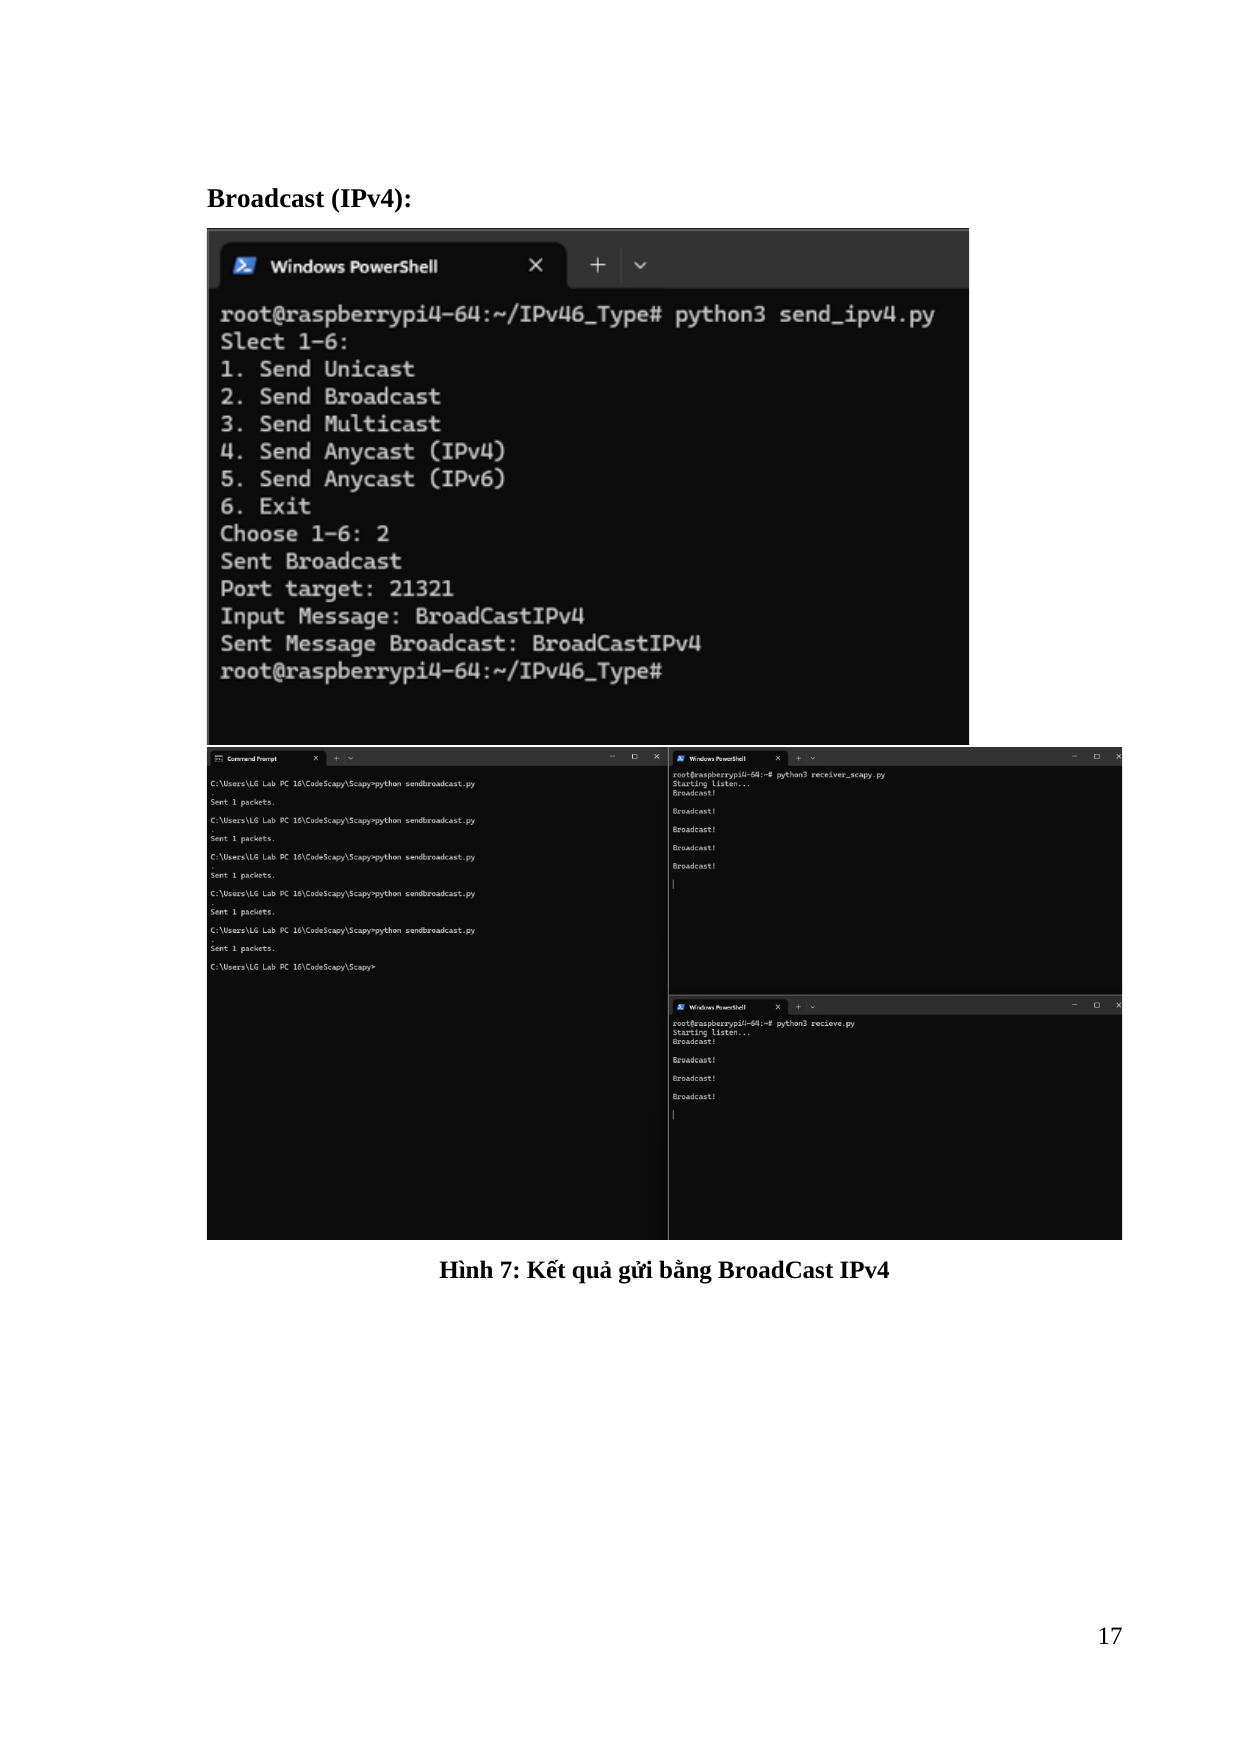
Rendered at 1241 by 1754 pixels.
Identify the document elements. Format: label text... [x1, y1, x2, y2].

picture [206, 228, 970, 745]
text Hình 7: Kết quả gửi bằng BroadCast IPv4 [207, 1255, 1122, 1283]
picture [206, 747, 1123, 1240]
text Broadcast (IPv4): [207, 148, 1122, 213]
